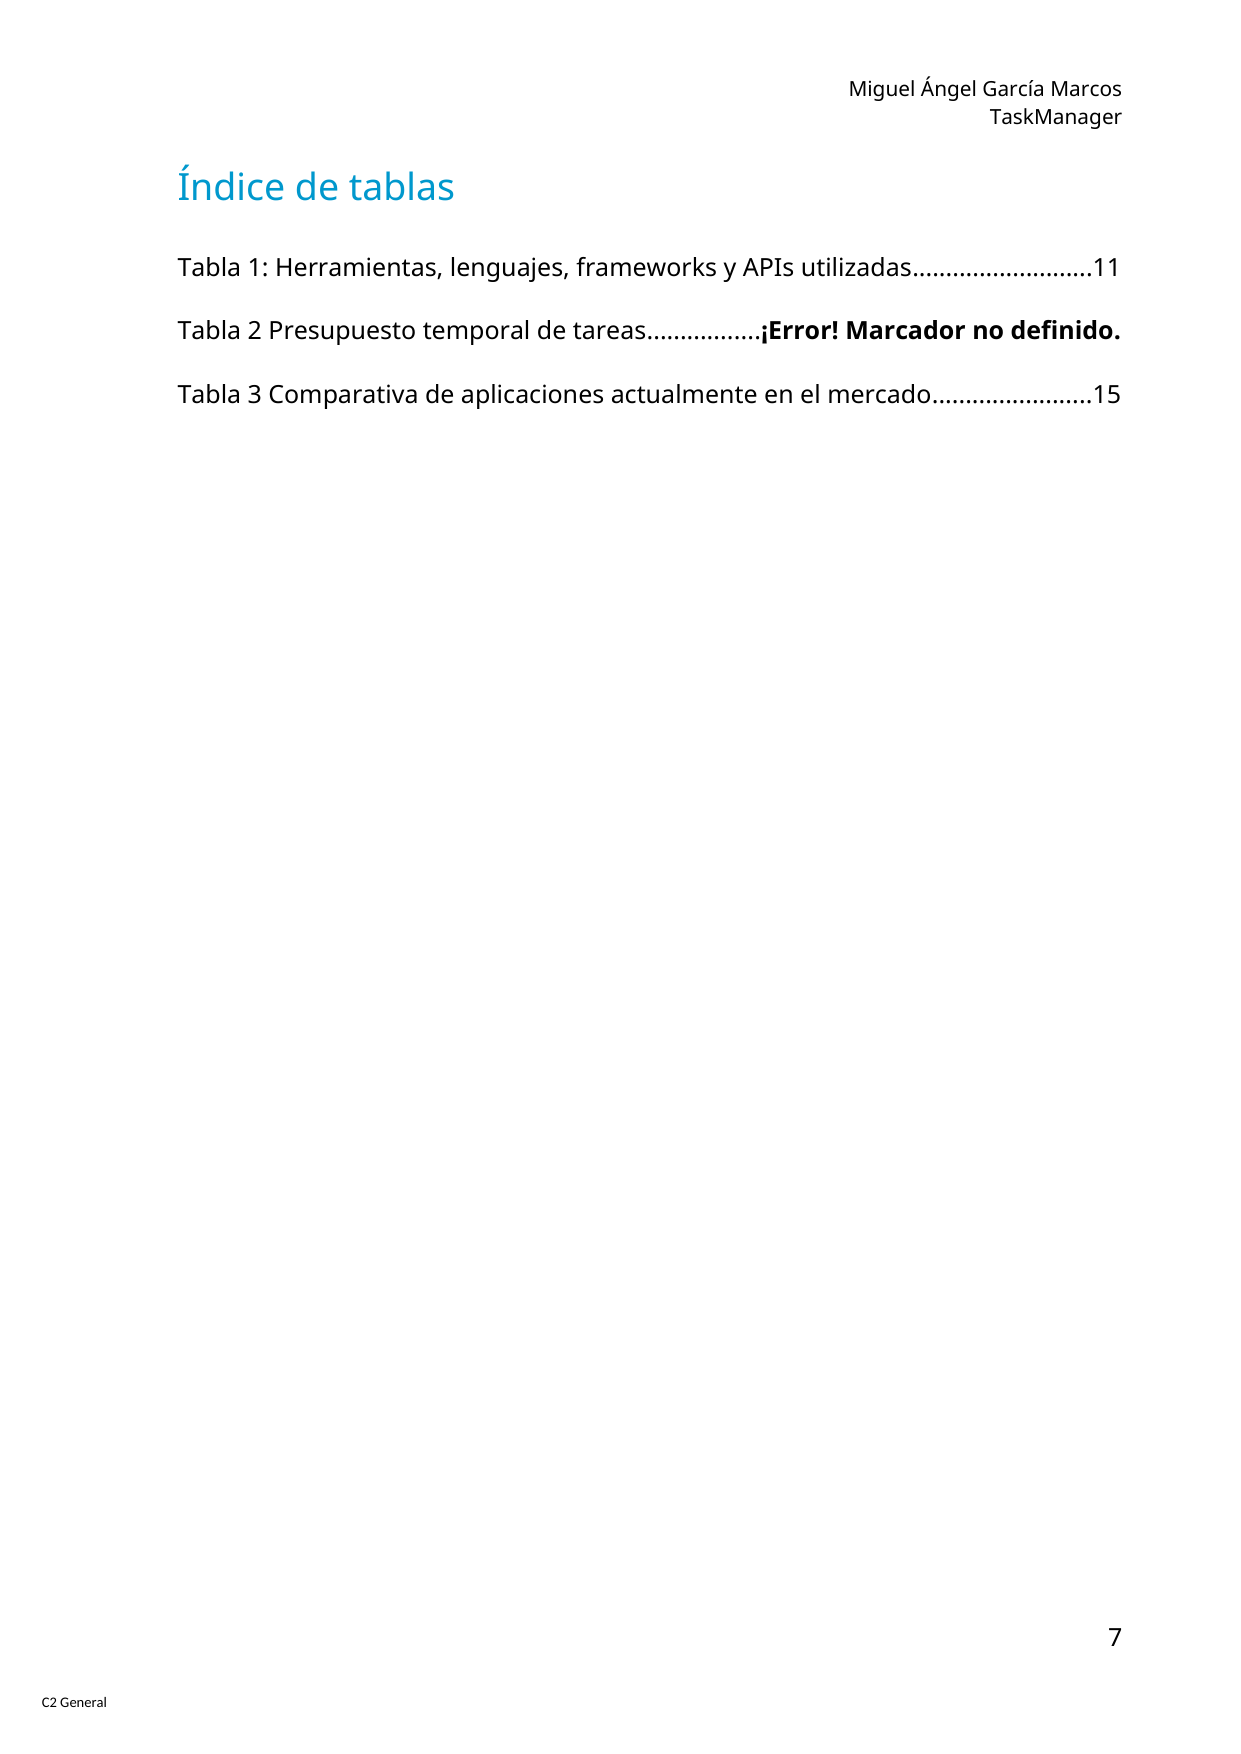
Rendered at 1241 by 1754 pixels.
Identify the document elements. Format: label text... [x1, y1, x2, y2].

text Tabla 3 Comparativa de aplicaciones actualmente en el mercado 15 [177, 376, 1122, 410]
text Tabla 2 Presupuesto temporal de tareas ¡Error! Marcador no definido. [177, 313, 1122, 347]
text Tabla 1: Herramientas, lenguajes, frameworks y APIs utilizadas 11 [177, 249, 1122, 283]
text Índice de tablas [177, 160, 1122, 211]
